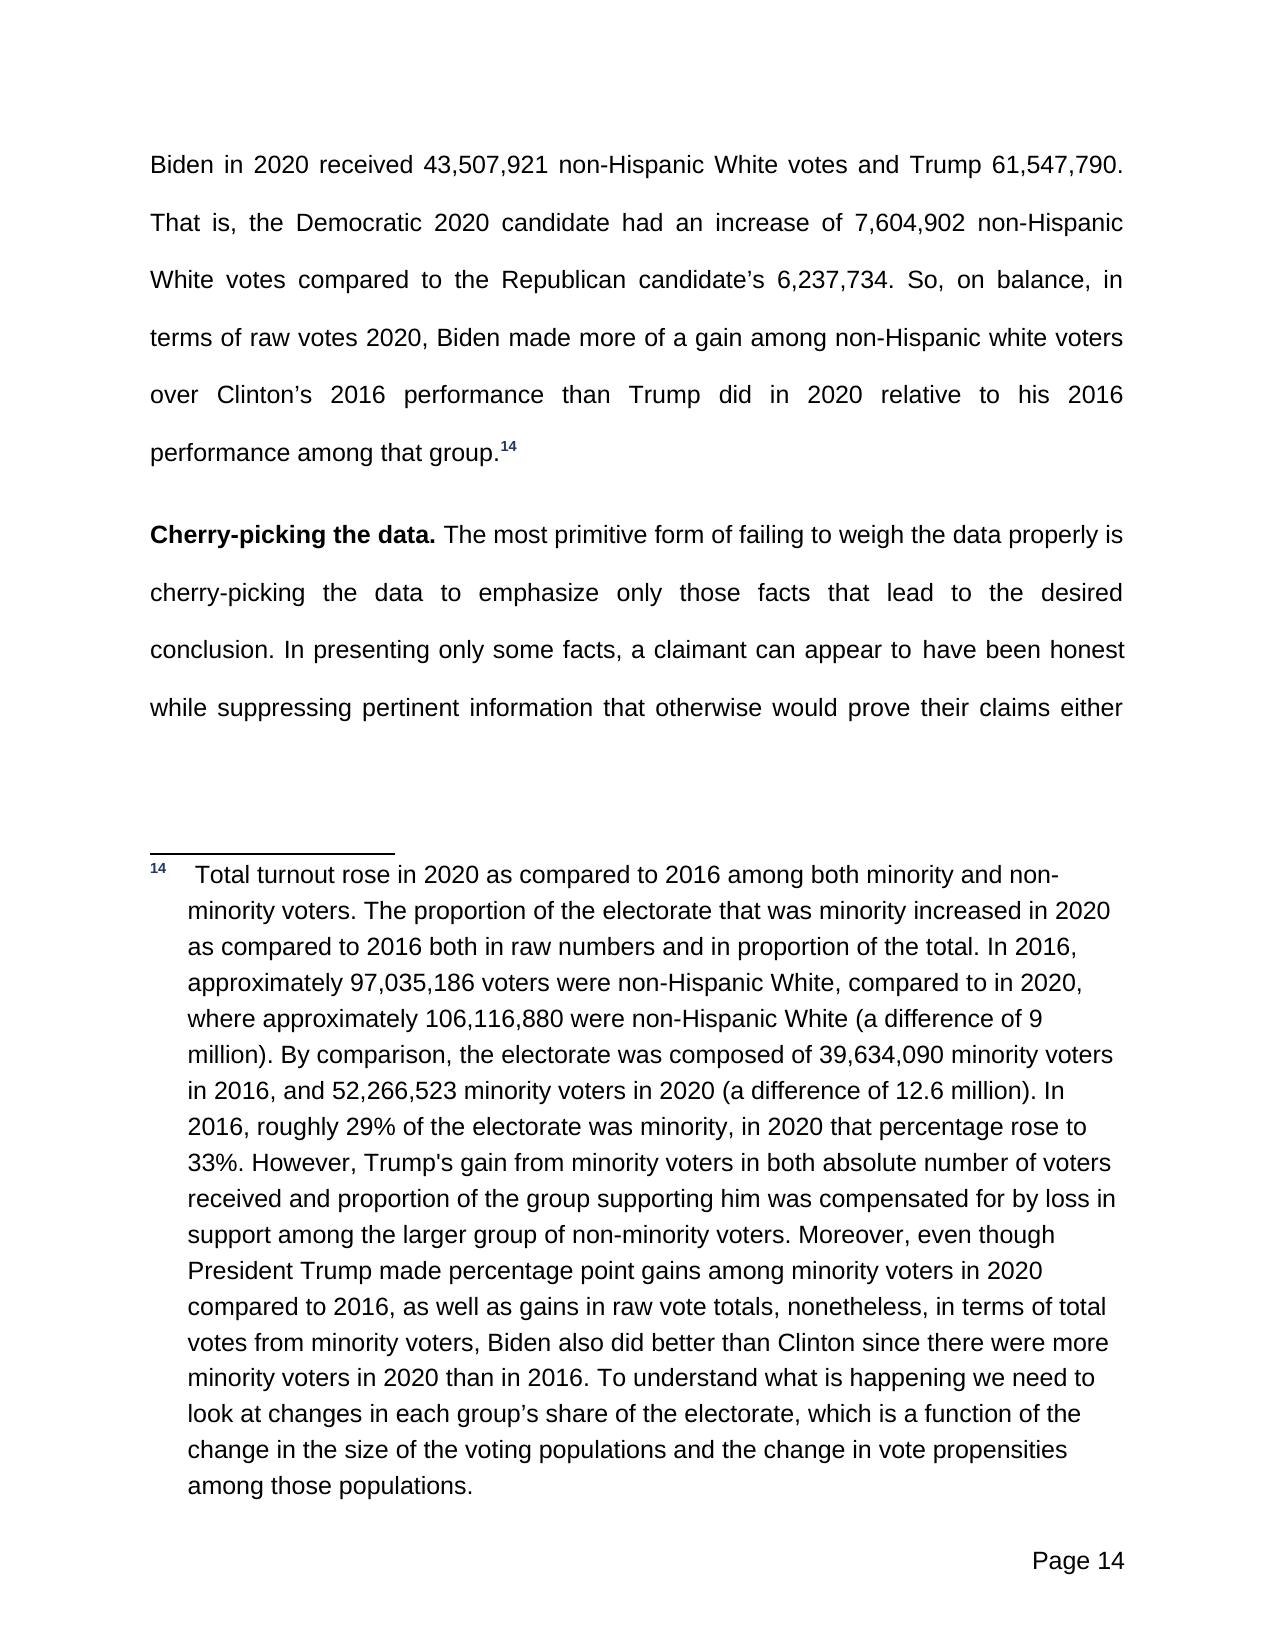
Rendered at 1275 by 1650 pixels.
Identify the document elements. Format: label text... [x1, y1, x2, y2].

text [150, 150, 1125, 466]
text Cherry-picking the data. The most primitive form of failing to weigh the data properly is cherry-picking the data to emphasize only those facts that lead to the desired conclusion. In presenting only some facts, a claimant can appear to have been honest while suppressing pertinent information that otherwise would prove their claims either false or incomplete. Because the data being cited is accurate, cherry-picking can prove a persuasive tool. [150, 520, 1125, 721]
